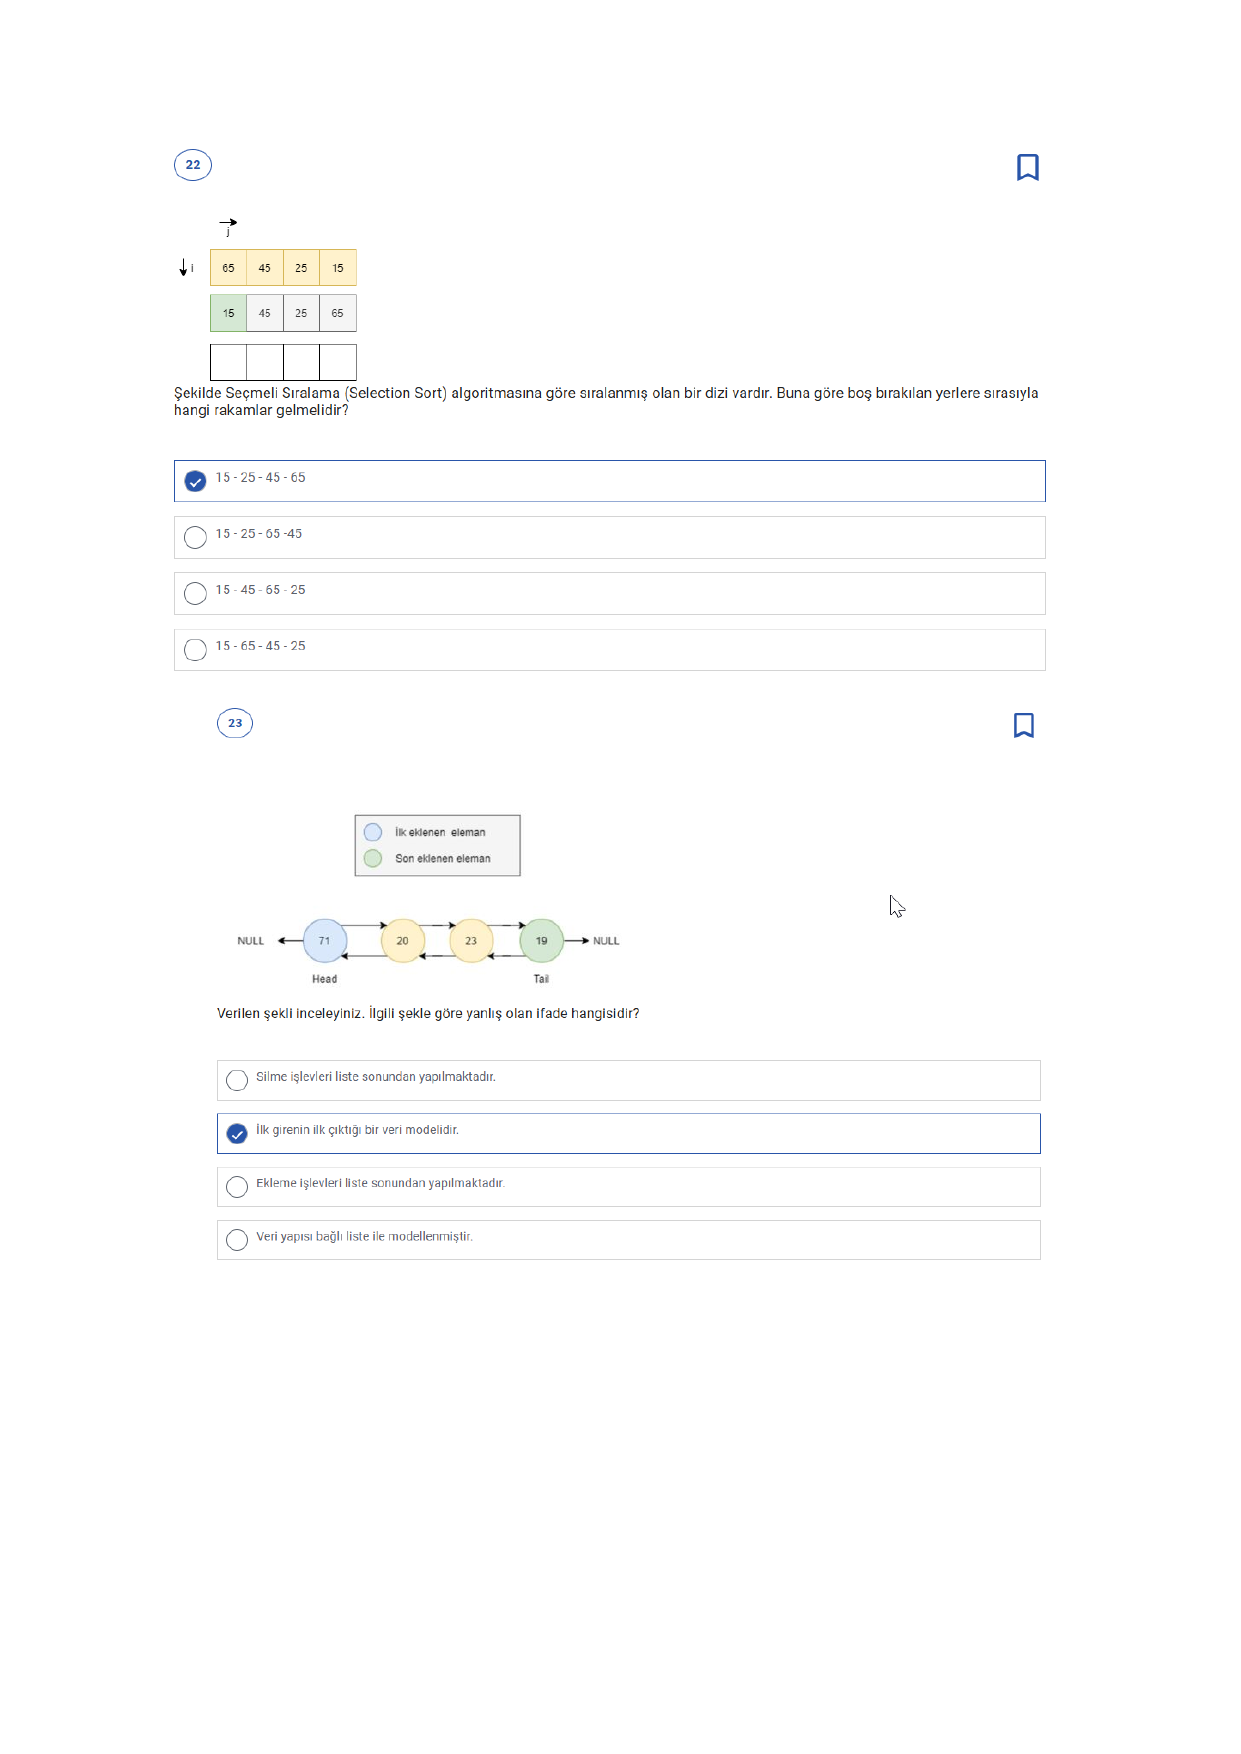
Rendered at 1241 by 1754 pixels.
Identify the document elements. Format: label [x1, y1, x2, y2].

picture [147, 147, 1093, 699]
picture [147, 701, 1093, 1271]
